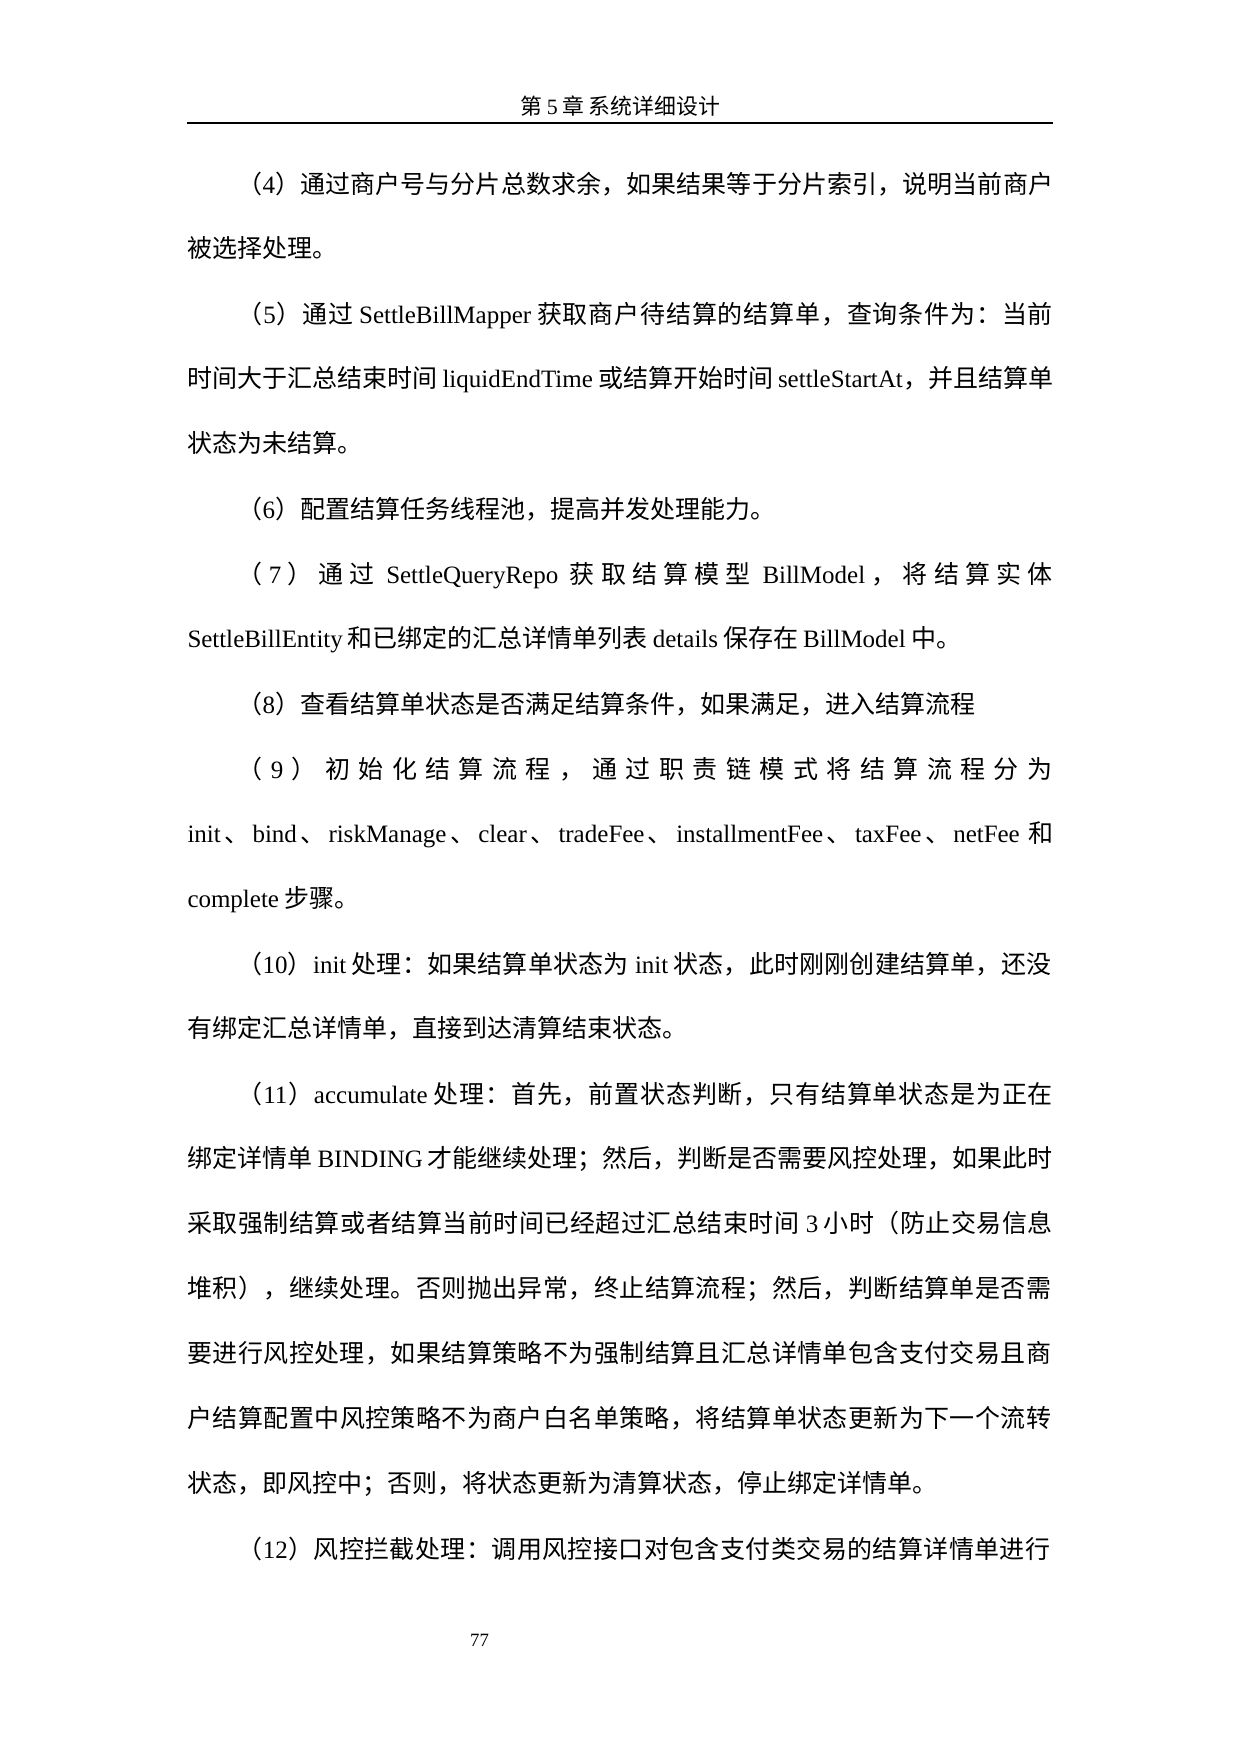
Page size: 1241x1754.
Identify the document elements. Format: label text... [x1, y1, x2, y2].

text （10）init处理：如果结算单状态为init状态，此时刚刚创建结算单，还没有绑定汇总详情单，直接到达清算结束状态。 [187, 930, 1053, 1060]
text （11）accumulate处理：首先，前置状态判断，只有结算单状态是为正在绑定详情单BINDING才能继续处理；然后，判断是否需要风控处理，如果此时采取强制结算或者结算当前时间已经超过汇总结束时间3小时（防止交易信息堆积），继续处理。否则抛出异常，终止结算流程；然后，判断结算单是否需要进行风控处理，如果结算策略不为强制结算且汇总详情单包含支付交易且商户结算配置中风控策略不为商户白名单策略，将结算单状态更新为下一个流转状态，即风控中；否则，将状态更新为清算状态，停止绑定详情单。 [187, 1060, 1053, 1515]
text （4）通过商户号与分片总数求余，如果结果等于分片索引，说明当前商户被选择处理。 [187, 150, 1053, 280]
text （6）配置结算任务线程池，提高并发处理能力。 [187, 475, 1053, 540]
text （9）初始化结算流程，通过职责链模式将结算流程分为init、bind、riskManage、clear、tradeFee、installmentFee、taxFee、netFee和complete步骤。 [187, 735, 1053, 930]
text （7）通过SettleQueryRepo获取结算模型BillModel，将结算实体SettleBillEntity和已绑定的汇总详情单列表details保存在BillModel中。 [187, 540, 1053, 670]
text （5）通过SettleBillMapper获取商户待结算的结算单，查询条件为：当前时间大于汇总结束时间liquidEndTime或结算开始时间settleStartAt，并且结算单状态为未结算。 [187, 280, 1053, 475]
text （8）查看结算单状态是否满足结算条件，如果满足，进入结算流程 [187, 670, 1053, 735]
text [187, 1515, 1053, 1580]
